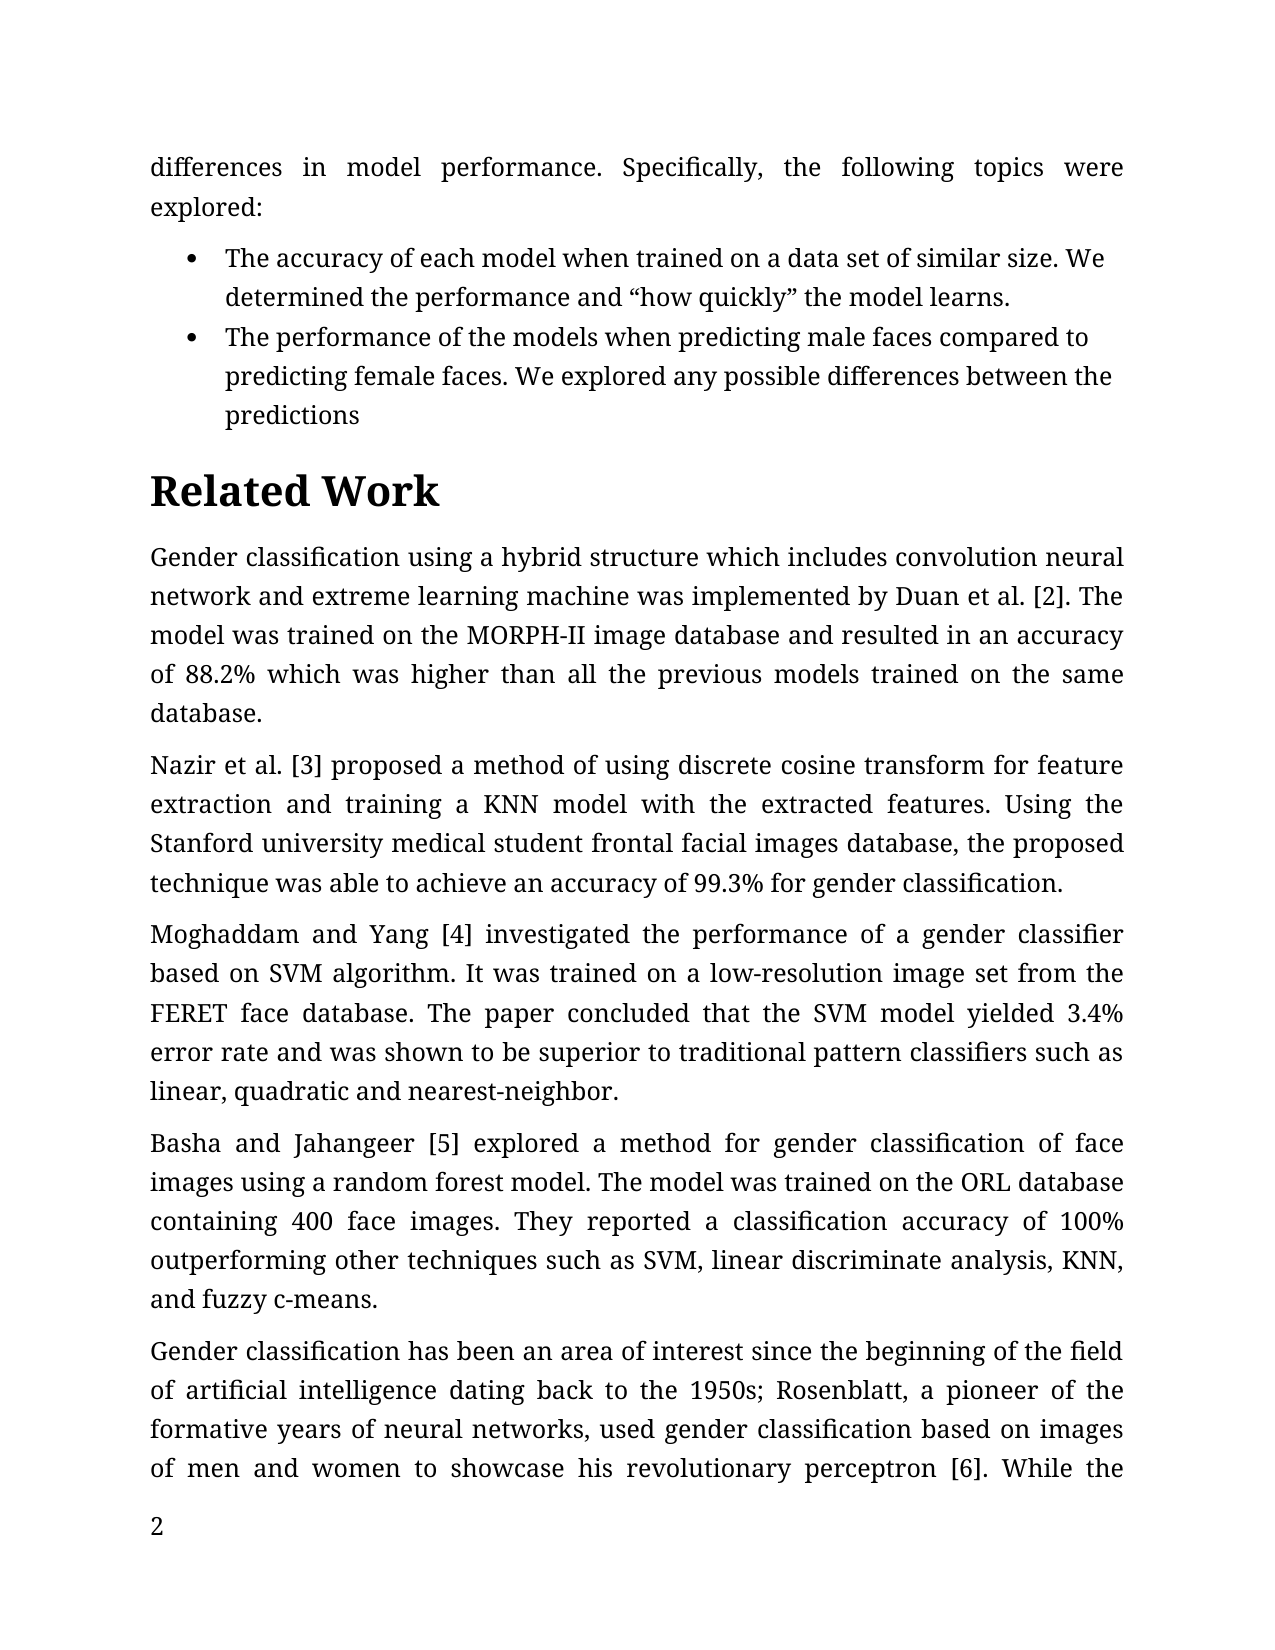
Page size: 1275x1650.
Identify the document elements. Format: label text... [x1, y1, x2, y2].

subtitle Related Work [150, 462, 1125, 518]
text Nazir et al. [3] proposed a method of using discrete cosine transform for feature extraction and training a KNN model with the extracted features. Using the Stanford university medical student frontal facial images database, the proposed technique was able to achieve an accuracy of 99.3% for gender classification. [150, 748, 1125, 899]
list The accuracy of each model when trained on a data set of similar size. We determined the performance and “how quickly” the model learns. [187, 241, 1125, 314]
text Moghaddam and Yang [4] investigated the performance of a gender classifier based on SVM algorithm. It was trained on a low-resolution image set from the FERET face database. The paper concluded that the SVM model yielded 3.4% error rate and was shown to be superior to traditional pattern classifiers such as linear, quadratic and nearest-neighbor. [150, 917, 1125, 1108]
text Gender classification using a hybrid structure which includes convolution neural network and extreme learning machine was implemented by Duan et al. [2]. The model was trained on the MORPH-II image database and resulted in an accuracy of 88.2% which was higher than all the previous models trained on the same database. [150, 539, 1125, 730]
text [150, 1333, 1125, 1485]
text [150, 150, 1125, 223]
text Basha and Jahangeer [5] explored a method for gender classification of face images using a random forest model. The model was trained on the ORL database containing 400 face images. They reported a classification accuracy of 100% outperforming other techniques such as SVM, linear discriminate analysis, KNN, and fuzzy c-means. [150, 1125, 1125, 1316]
list The performance of the models when predicting male faces compared to predicting female faces. We explored any possible differences between the predictions [187, 319, 1125, 432]
